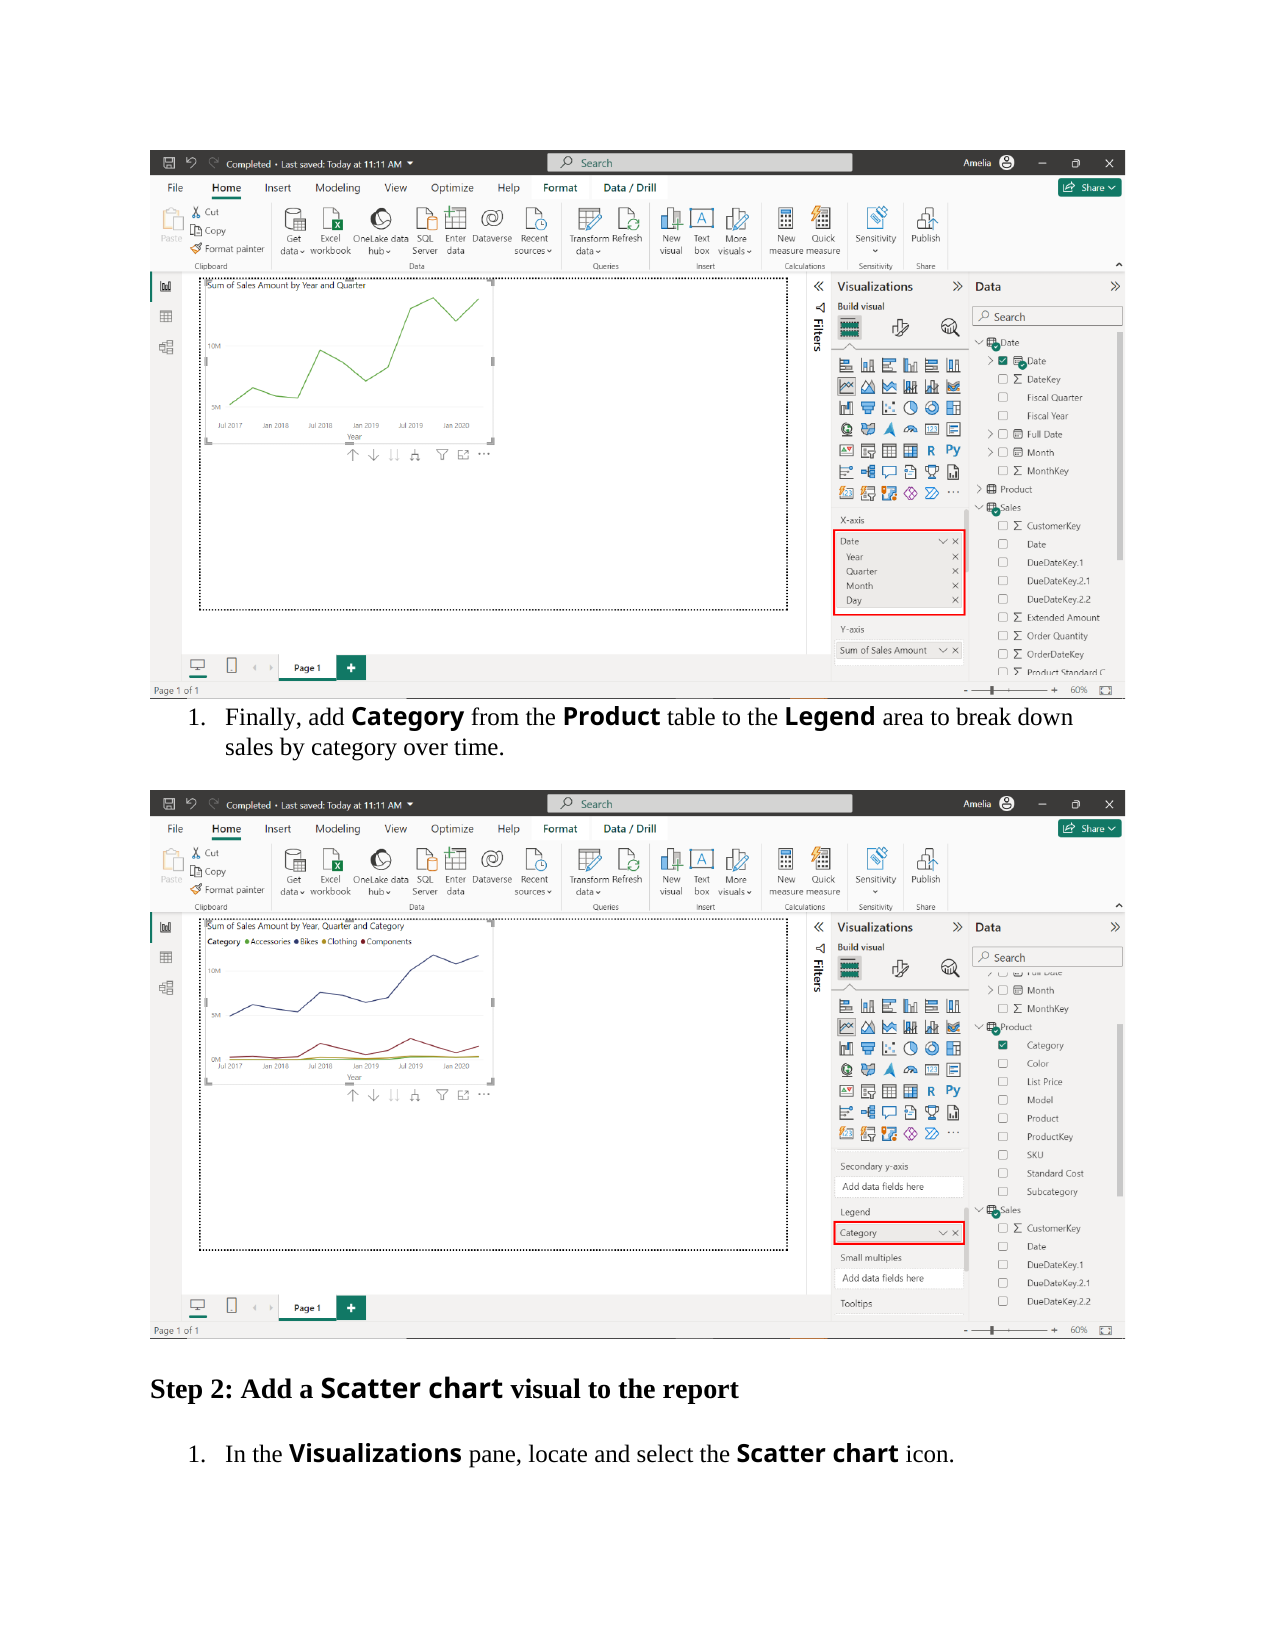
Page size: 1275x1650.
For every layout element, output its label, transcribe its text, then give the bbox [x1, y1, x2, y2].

list Finally, add Category from the Product table to the Legend area to break down sales by category over time. [187, 699, 1125, 761]
list In the Visualizations pane, locate and select the Scatter chart icon. [187, 1436, 1125, 1469]
text Step 2: Add a Scatter chart visual to the report [150, 1368, 1125, 1406]
picture [150, 150, 1125, 699]
picture [150, 790, 1125, 1339]
